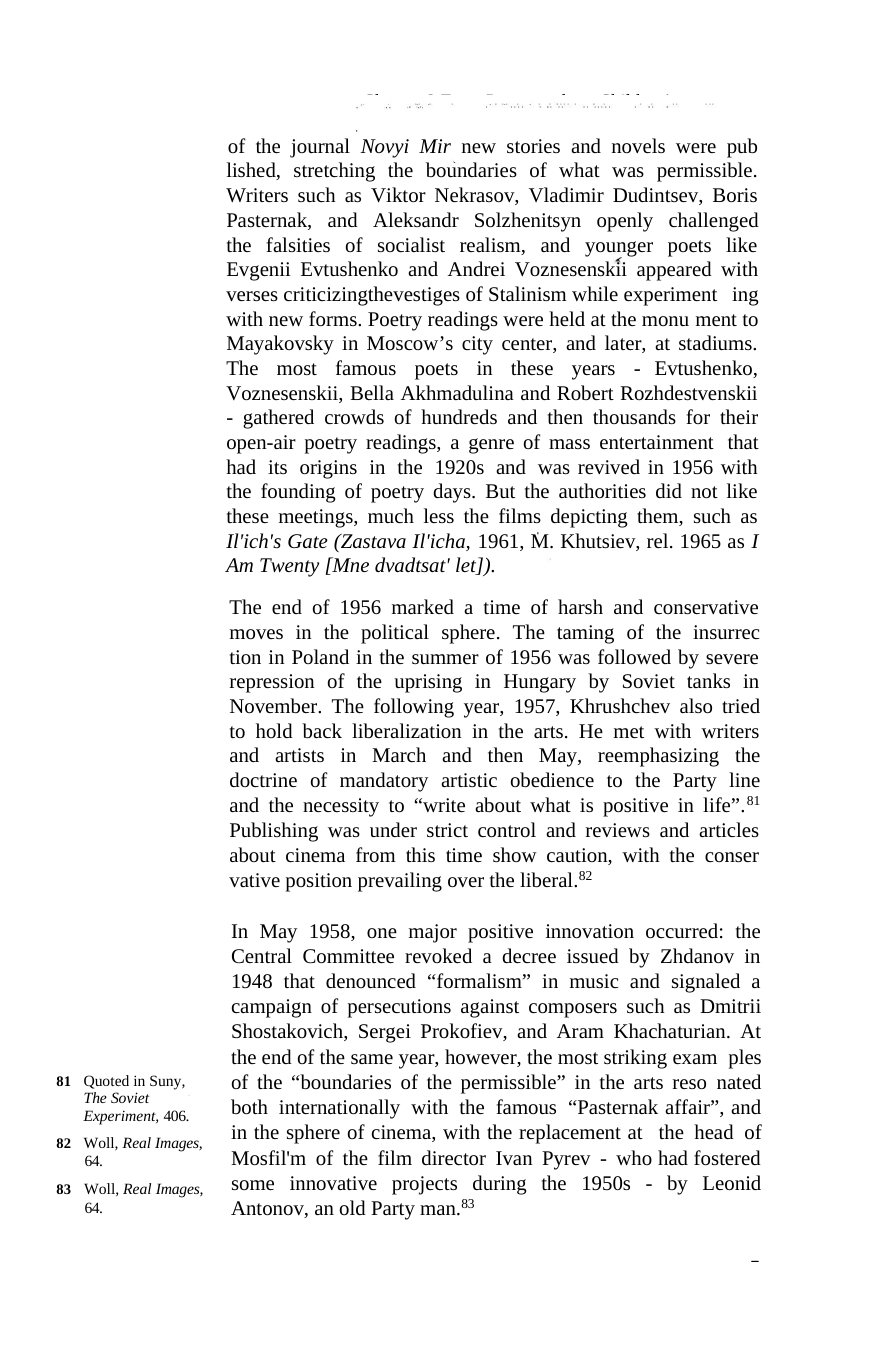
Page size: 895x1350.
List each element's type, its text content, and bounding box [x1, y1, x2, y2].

list Woll, Real Images, [56, 1180, 209, 1198]
text The end of 1956 marked a time of harsh and conservative moves in the political sphere. The taming of the insurrec­ tion in Poland in the summer of 1956 was followed by severe repression of the uprising in Hungary by Soviet tanks in November. The following year, 1957, Khrushchev also tried to hold back liberalization in the arts. He met with writers and artists in March and then May, reemphasizing the doctrine of mandatory artistic obedience to the Party line and the necessity to “write about what is positive in life”.81 Publishing was under strict control and reviews and articles about cinema from this time show caution, with the conser­ vative position prevailing over the liberal.82 [229, 595, 760, 892]
text 64. [84, 1153, 209, 1170]
text In May 1958, one major positive innovation occurred: the Central Committee revoked a decree issued by Zhdanov in 1948 that denounced “formalism” in music and signaled a campaign of persecutions against composers such as Dmitrii Shostakovich, Sergei Prokofiev, and Aram Khachaturian. At the end of the same year, however, the most striking exam­ ples of the “boundaries of the permissible” in the arts reso­ nated both internationally with the famous “Pasternak affair”, and in the sphere of cinema, with the replacement at the head of Mosfil'm of the film director Ivan Pyrev - who had fostered some innovative projects during the 1950s - by Leonid Antonov, an old Party man.83 [231, 918, 762, 1220]
picture [188, 95, 717, 1096]
list Quoted in Suny, The Soviet Experiment, 406. [56, 1072, 191, 1125]
list Woll, Real Images, [56, 1135, 209, 1153]
text of the journal Novyi Mir new stories and novels were pub­ lished, stretching the boundaries of what was permissible. Writers such as Viktor Nekrasov, Vladimir Dudintsev, Boris Pasternak, and Aleksandr Solzhenitsyn openly challenged the falsities of socialist realism, and younger poets like Evgenii Evtushenko and Andrei Voznesenskii appeared with verses criticizingthevestiges of Stalinism while experiment­ ing with new forms. Poetry readings were held at the monu­ ment to Mayakovsky in Moscow’s city center, and later, at stadiums. The most famous poets in these years - Evtushenko, Voznesenskii, Bella Akhmadulina and Robert Rozhdestvenskii - gathered crowds of hundreds and then thousands for their open-air poetry readings, a genre of mass entertainment that had its origins in the 1920s and was revived in 1956 with the founding of poetry days. But the authorities did not like these meetings, much less the films depicting them, such as Il'ich's Gate (Zastava Il'icha, 1961, M. Khutsiev, rel. 1965 as I Am Twenty [Mne dvadtsat' let]). [226, 134, 758, 577]
text 64. [84, 1199, 209, 1217]
